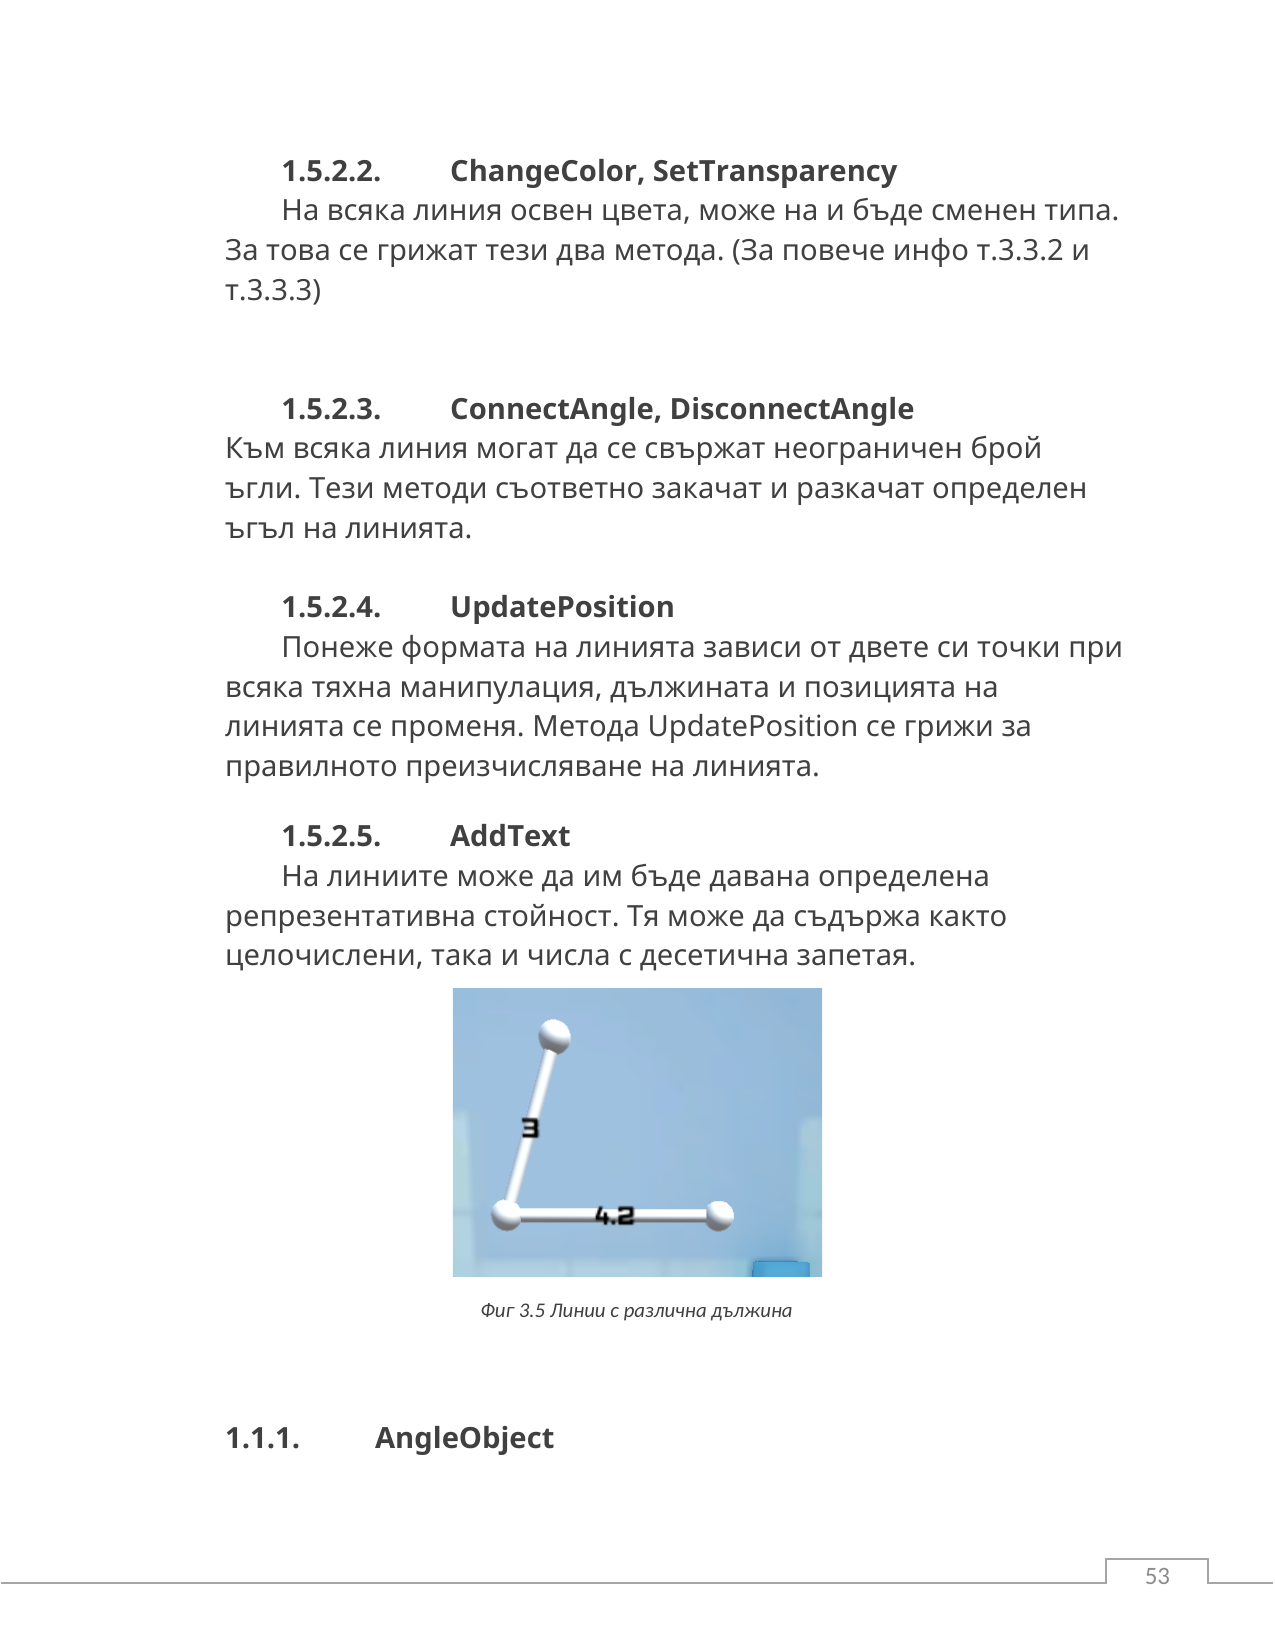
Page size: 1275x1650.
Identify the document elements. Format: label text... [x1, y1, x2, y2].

text На всяка линия освен цвета, може на и бъде сменен типа. За това се грижат тези два метода. (За повече инфо т.3.3.2 и т.3.3.3) [225, 190, 1125, 309]
list AngleObject [225, 1417, 1125, 1457]
text Понеже формата на линията зависи от двете си точки при всяка тяхна манипулация, дължината и позицията на линията се променя. Метода UpdatePosition се грижи за правилното преизчисляване на линията. [225, 626, 1125, 785]
text Към всяка линия могат да се свържат неограничен брой ъгли. Тези методи съответно закачат и разкачат определен ъгъл на линията. [225, 428, 1125, 547]
list AddText [281, 816, 1125, 855]
text На линиите може да им бъде давана определена репрезентативна стойност. Тя може да съдържа както целочислени, така и числа с десетична запетая. [225, 855, 1125, 974]
picture [452, 988, 823, 1277]
list UpdatePosition [281, 587, 1125, 626]
list ConnectAngle, DisconnectAngle [281, 388, 1125, 428]
list ChangeColor, SetTransparency [281, 150, 1125, 190]
